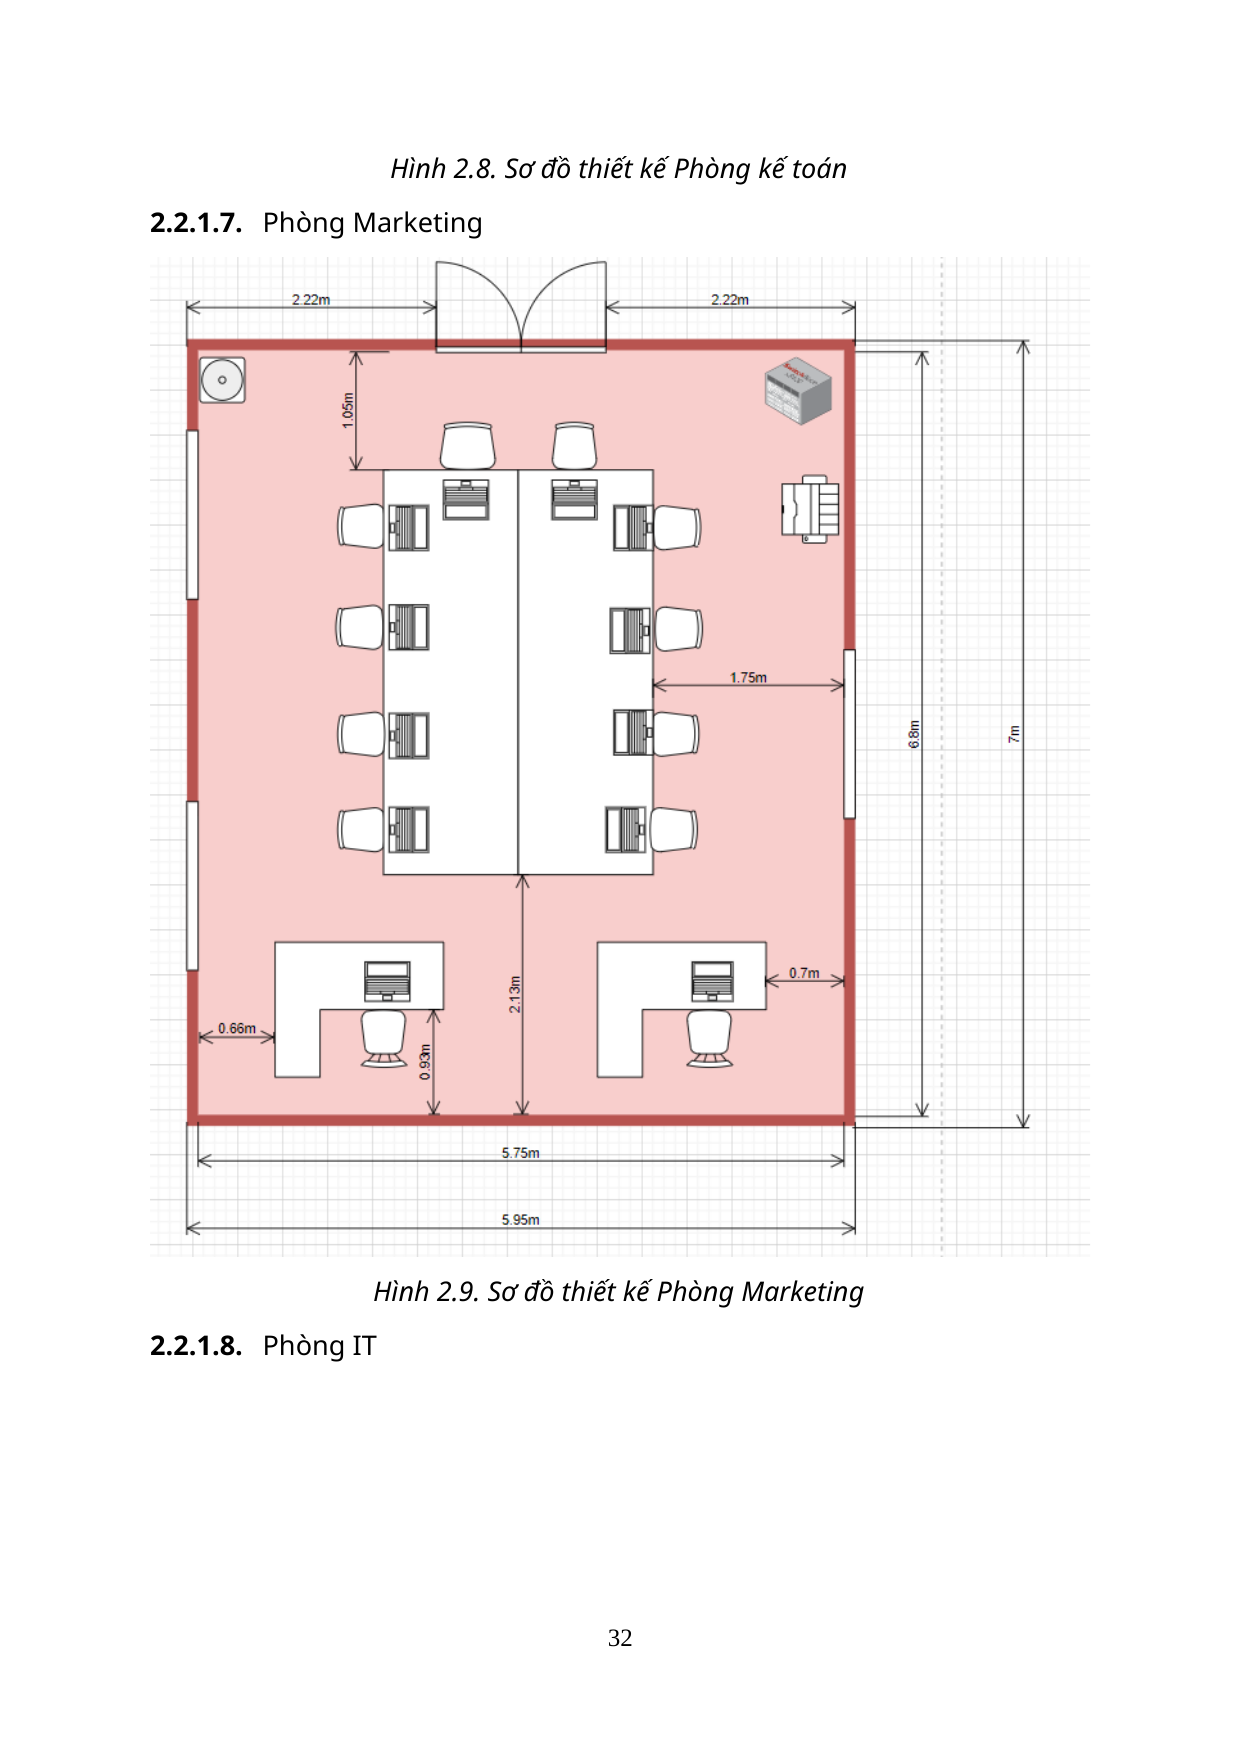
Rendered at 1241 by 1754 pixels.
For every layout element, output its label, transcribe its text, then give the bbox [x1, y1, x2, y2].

text Hình 2.9. Sơ đồ thiết kế Phòng Marketing [150, 1273, 1090, 1310]
list Phòng Marketing [150, 203, 1090, 240]
text Hình 2.8. Sơ đồ thiết kế Phòng kế toán [150, 150, 1090, 187]
list Phòng IT [150, 1326, 1090, 1363]
picture [150, 257, 1091, 1257]
